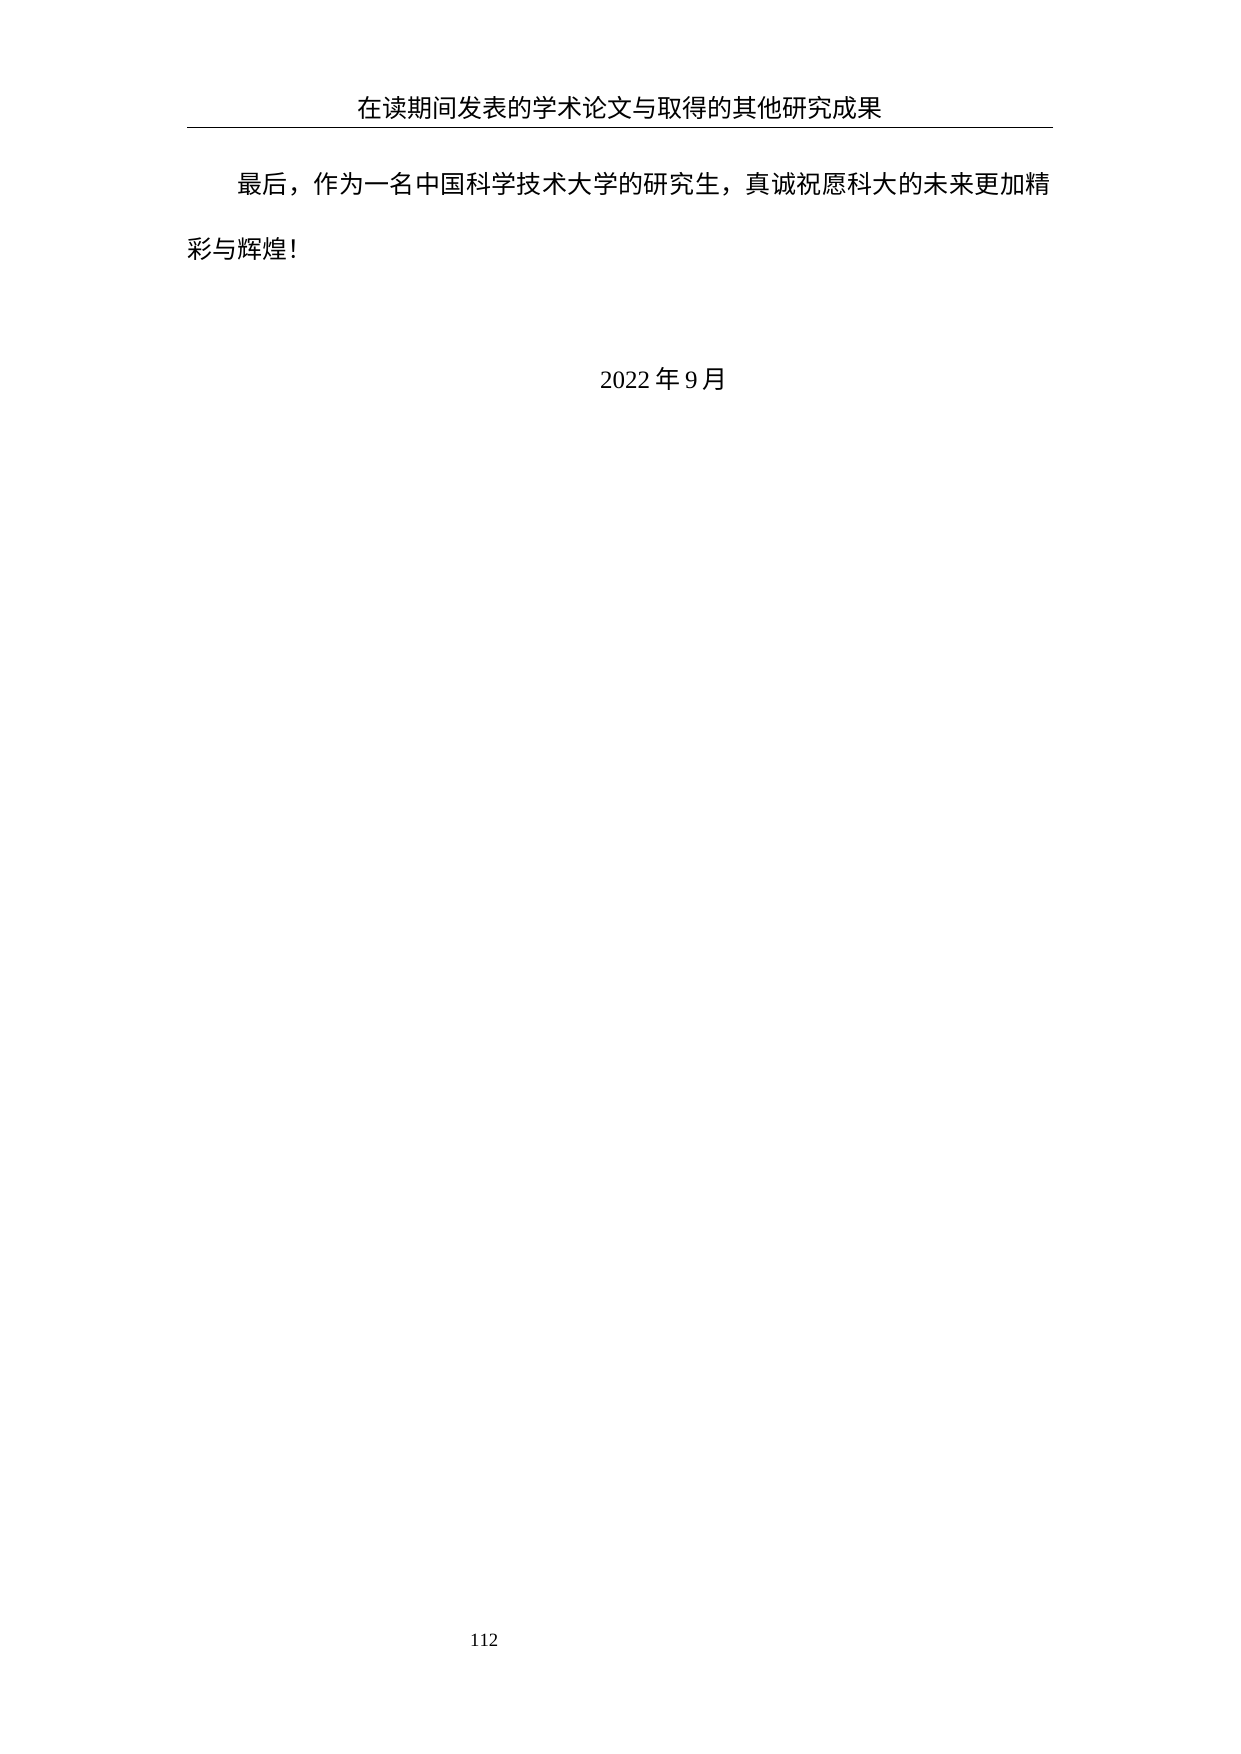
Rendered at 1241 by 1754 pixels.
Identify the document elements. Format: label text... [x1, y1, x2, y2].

text 2022年9月 [187, 345, 1053, 410]
text 最后，作为一名中国科学技术大学的研究生，真诚祝愿科大的未来更加精彩与辉煌！ [187, 150, 1053, 280]
